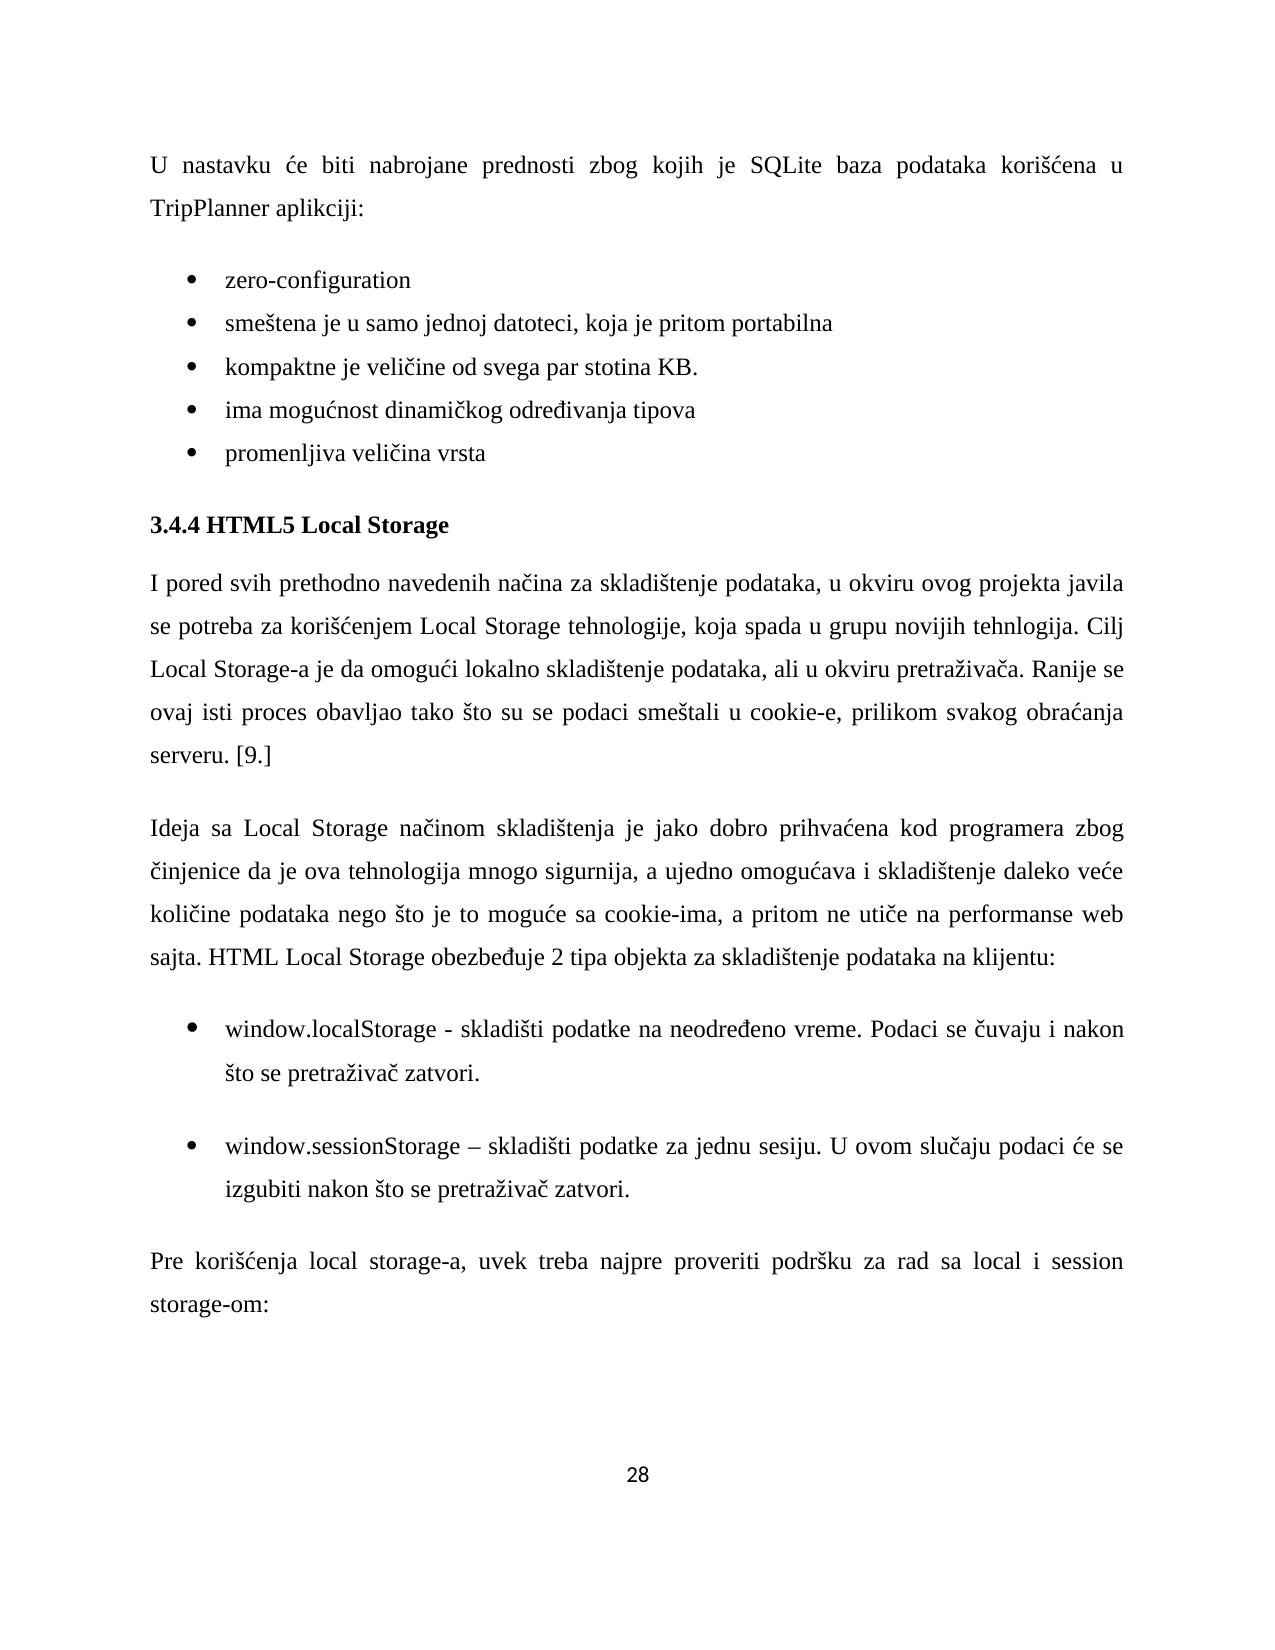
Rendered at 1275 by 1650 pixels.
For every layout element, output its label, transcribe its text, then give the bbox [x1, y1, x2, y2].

list smeštena je u samo jednoj datoteci, koja je pritom portabilna [187, 308, 1125, 337]
text Pre korišćenja local storage-a, uvek treba najpre proveriti podršku za rad sa local i session storage-om: [150, 1246, 1125, 1318]
list ima mogućnost dinamičkog određivanja tipova [187, 395, 1125, 423]
list promenljiva veličina vrsta [187, 438, 1125, 467]
list zero-configuration [187, 265, 1125, 294]
text I pored svih prethodno navedenih načina za skladištenje podataka, u okviru ovog projekta javila se potreba za korišćenjem Local Storage tehnologije, koja spada u grupu novijih tehnlogija. Cilj Local Storage-a je da omogući lokalno skladištenje podataka, ali u okviru pretraživača. Ranije se ovaj isti proces obavljao tako što su se podaci smeštali u cookie-e, prilikom svakog obraćanja serveru. [9.] [150, 568, 1125, 769]
text U nastavku će biti nabrojane prednosti zbog kojih je SQLite baza podataka korišćena u TripPlanner aplikciji: [150, 150, 1125, 222]
subtitle 3.4.4 HTML5 Local Storage [150, 510, 1275, 539]
text Ideja sa Local Storage načinom skladištenja je jako dobro prihvaćena kod programera zbog činjenice da je ova tehnologija mnogo sigurnija, a ujedno omogućava i skladištenje daleko veće količine podataka nego što je to moguće sa cookie-ima, a pritom ne utiče na performanse web sajta. HTML Local Storage obezbeđuje 2 tipa objekta za skladištenje podataka na klijentu: [150, 813, 1125, 971]
list kompaktne je veličine od svega par stotina KB. [187, 352, 1125, 380]
list window.sessionStorage – skladišti podatke za jednu sesiju. U ovom slučaju podaci će se izgubiti nakon što se pretraživač zatvori. [187, 1131, 1125, 1203]
list window.localStorage - skladišti podatke na neodređeno vreme. Podaci se čuvaju i nakon što se pretraživač zatvori. [187, 1014, 1125, 1087]
